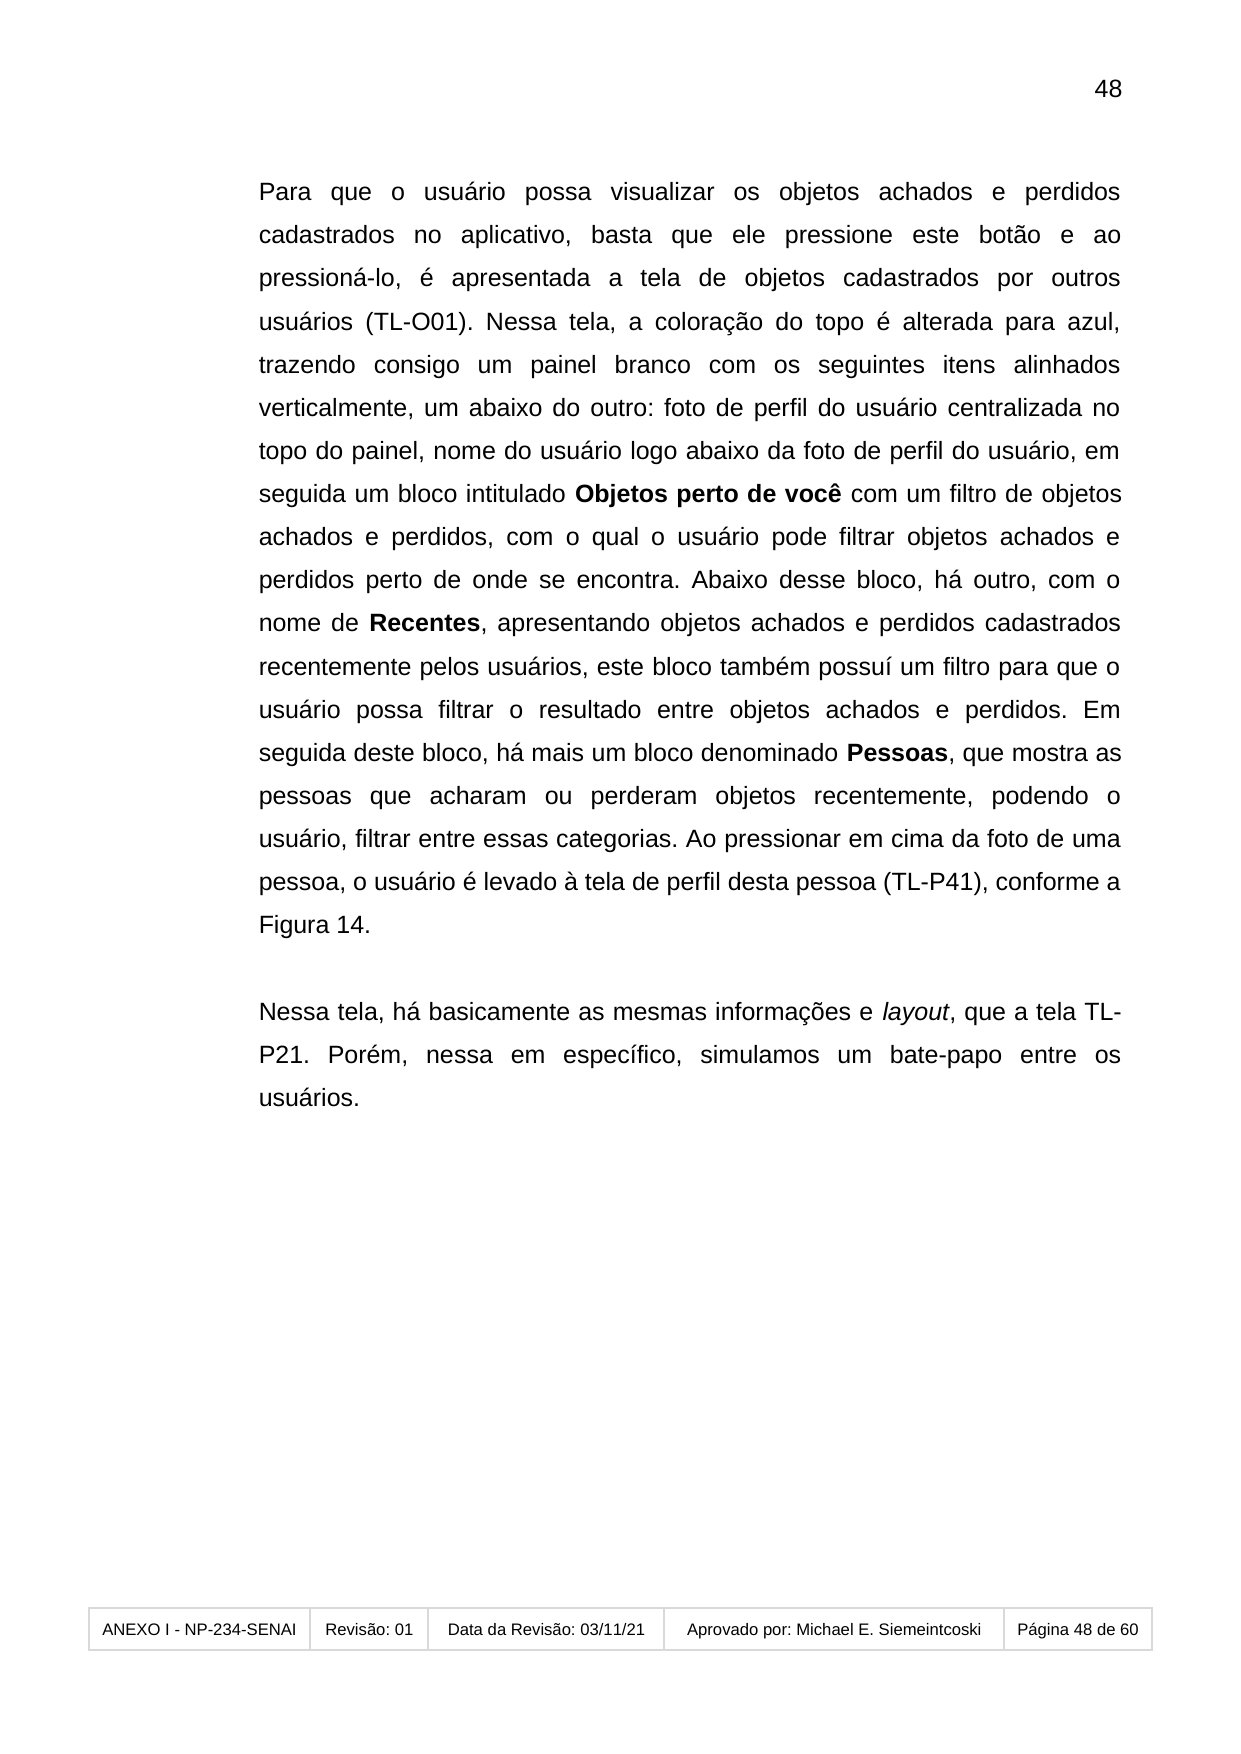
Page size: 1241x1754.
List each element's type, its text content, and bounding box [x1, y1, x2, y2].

list Para que o usuário possa visualizar os objetos achados e perdidos cadastrados no aplicativo, basta que ele pressione este botão e ao pressioná-lo, é apresentada a tela de objetos cadastrados por outros usuários (TL-O01). Nessa tela, a coloração do topo é alterada para azul, trazendo consigo um painel branco com os seguintes itens alinhados verticalmente, um abaixo do outro: foto de perfil do usuário centralizada no topo do painel, nome do usuário logo abaixo da foto de perfil do usuário, em seguida um bloco intitulado Objetos perto de você com um filtro de objetos achados e perdidos, com o qual o usuário pode filtrar objetos achados e perdidos perto de onde se encontra. Abaixo desse bloco, há outro, com o nome de Recentes, apresentando objetos achados e perdidos cadastrados recentemente pelos usuários, este bloco também possuí um filtro para que o usuário possa filtrar o resultado entre objetos achados e perdidos. Em seguida deste bloco, há mais um bloco denominado Pessoas, que mostra as pessoas que acharam ou perderam objetos recentemente, podendo o usuário, filtrar entre essas categorias. Ao pressionar em cima da foto de uma pessoa, o usuário é levado à tela de perfil desta pessoa (TL-P41), conforme a Figura 14. [258, 177, 1122, 939]
list Nessa tela, há basicamente as mesmas informações e layout, que a tela TL-P21. Porém, nessa em específico, simulamos um bate-papo entre os usuários. [258, 997, 1122, 1112]
